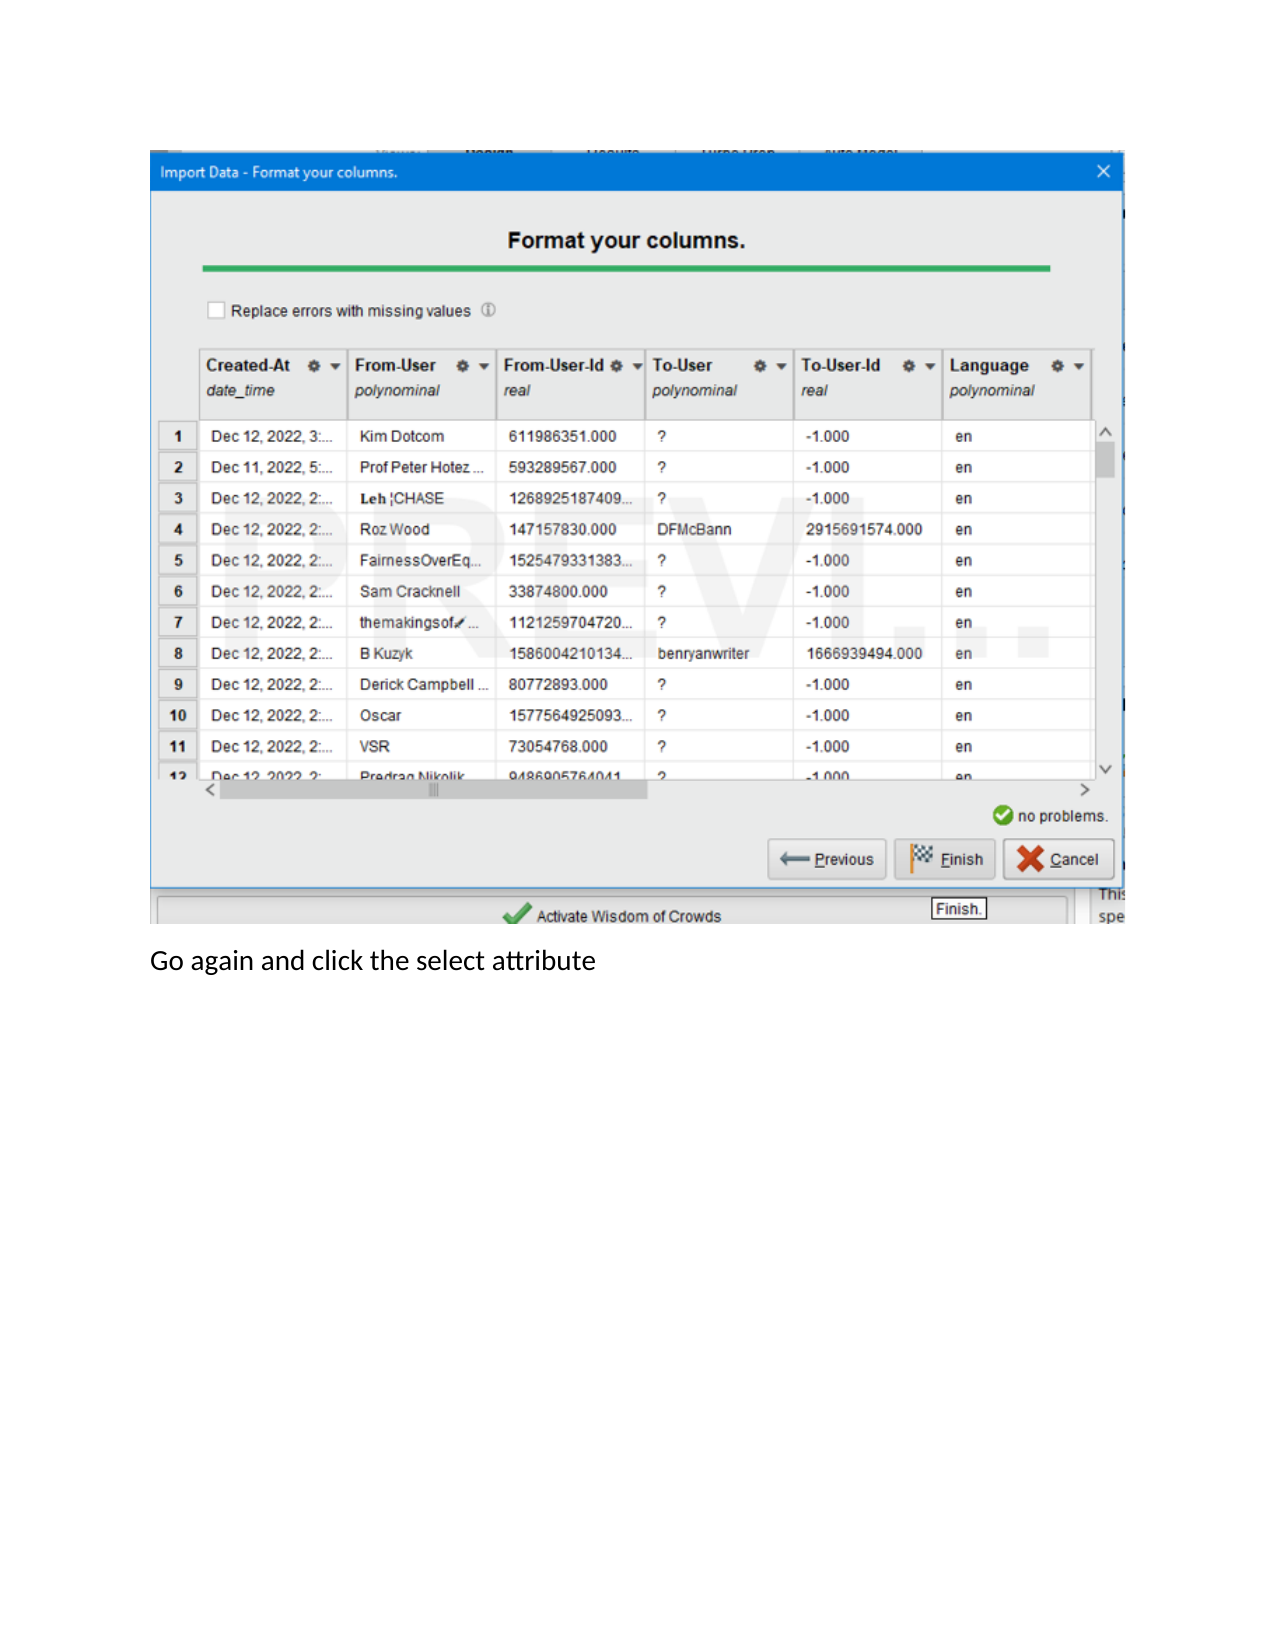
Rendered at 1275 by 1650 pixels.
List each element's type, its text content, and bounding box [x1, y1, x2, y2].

text Go again and click the select attribute [150, 942, 1125, 978]
picture [150, 150, 1125, 924]
